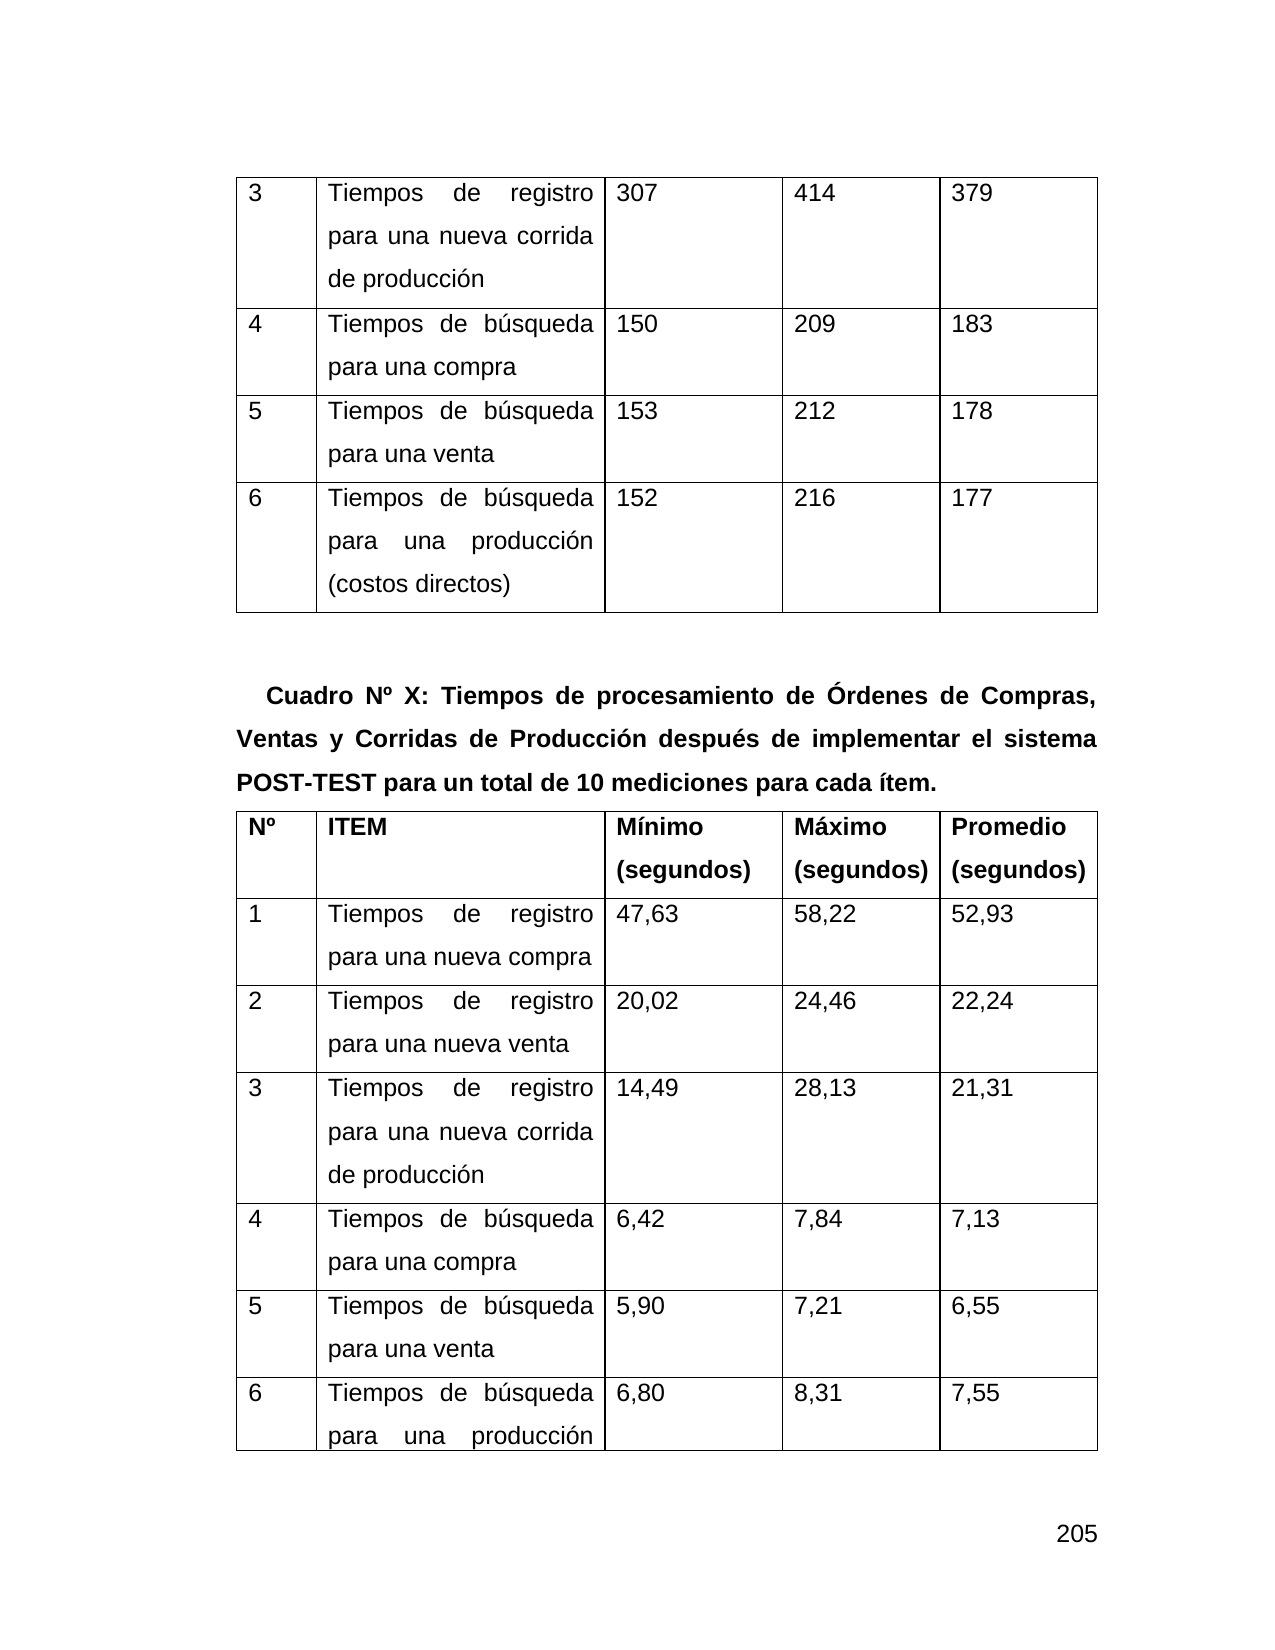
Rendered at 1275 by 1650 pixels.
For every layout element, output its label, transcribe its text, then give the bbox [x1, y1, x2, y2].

table_cell 6,42 [606, 1204, 782, 1290]
table_cell 21,31 [941, 1073, 1097, 1203]
table_cell 177 [941, 483, 1097, 612]
table_cell 7,21 [783, 1291, 939, 1377]
table_cell 28,13 [783, 1073, 939, 1203]
table_cell 20,02 [606, 986, 782, 1072]
table_cell 22,24 [941, 986, 1097, 1072]
subtitle Cuadro Nº X: Tiempos de procesamiento de Órdenes de Compras, Ventas y Corridas de Producción después de implementar el sistema POST-TEST para un total de 10 mediciones para cada ítem. [236, 681, 1098, 796]
table_header Mínimo (segundos) [606, 812, 782, 898]
table_cell 4 [237, 1204, 316, 1290]
table_cell 6,80 [606, 1378, 782, 1450]
table_cell 4 [237, 309, 316, 395]
table_cell 3 [237, 1073, 316, 1203]
table_cell 6 [237, 1378, 316, 1450]
table_cell 24,46 [783, 986, 939, 1072]
table_cell Tiempos de búsqueda para una venta [317, 396, 604, 482]
table_header Nº [237, 812, 316, 898]
table_cell 414 [783, 178, 939, 307]
table_cell 58,22 [783, 899, 939, 985]
table_cell 2 [237, 986, 316, 1072]
table_cell Tiempos de registro para una nueva compra [317, 899, 604, 985]
table_cell 212 [783, 396, 939, 482]
table_cell 5,90 [606, 1291, 782, 1377]
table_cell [317, 1378, 604, 1450]
table_cell 1 [237, 899, 316, 985]
table_cell Tiempos de registro para una nueva corrida de producción [317, 1073, 604, 1203]
table_cell 178 [941, 396, 1097, 482]
table_cell 307 [606, 178, 782, 307]
table_cell 6,55 [941, 1291, 1097, 1377]
table_cell 153 [606, 396, 782, 482]
table_cell 379 [941, 178, 1097, 307]
table_header Máximo (segundos) [783, 812, 939, 898]
table_cell 5 [237, 1291, 316, 1377]
table_cell 183 [941, 309, 1097, 395]
table_cell 8,31 [783, 1378, 939, 1450]
table_header Promedio (segundos) [941, 812, 1097, 898]
table_cell Tiempos de registro para una nueva corrida de producción [317, 178, 604, 307]
table_cell 209 [783, 309, 939, 395]
table_cell 3 [237, 178, 316, 307]
table_cell 14,49 [606, 1073, 782, 1203]
table_cell 152 [606, 483, 782, 612]
table_cell 5 [237, 396, 316, 482]
table_cell 216 [783, 483, 939, 612]
table_cell 52,93 [941, 899, 1097, 985]
table_cell 150 [606, 309, 782, 395]
table_cell 6 [237, 483, 316, 612]
table_header ITEM [317, 812, 604, 898]
table_cell 7,55 [941, 1378, 1097, 1450]
table_cell Tiempos de búsqueda para una compra [317, 309, 604, 395]
table_cell Tiempos de búsqueda para una producción (costos directos) [317, 483, 604, 612]
table_cell 47,63 [606, 899, 782, 985]
table_cell 7,84 [783, 1204, 939, 1290]
table_cell Tiempos de búsqueda para una venta [317, 1291, 604, 1377]
table_cell 7,13 [941, 1204, 1097, 1290]
table_cell Tiempos de búsqueda para una compra [317, 1204, 604, 1290]
table_cell Tiempos de registro para una nueva venta [317, 986, 604, 1072]
